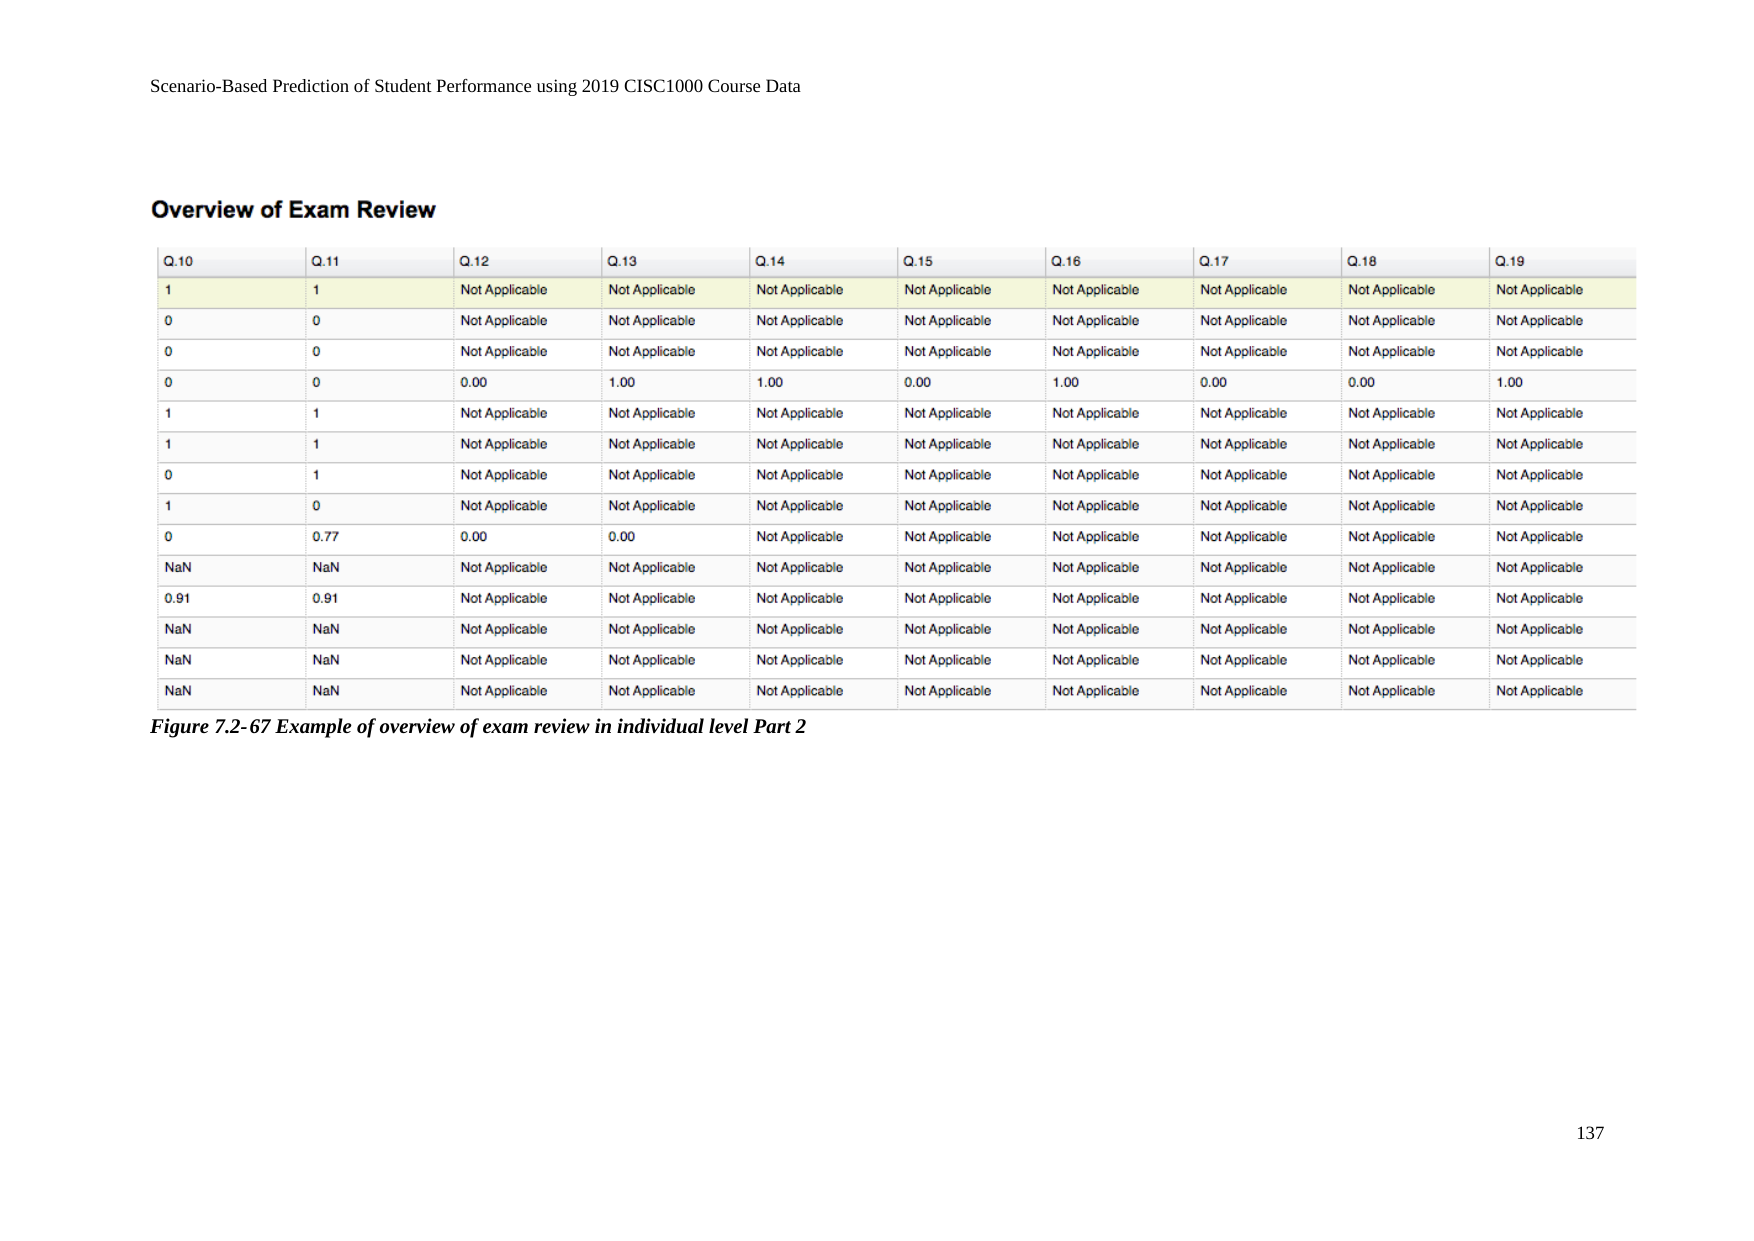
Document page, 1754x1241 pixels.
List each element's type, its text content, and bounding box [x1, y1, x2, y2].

picture [150, 187, 1637, 714]
